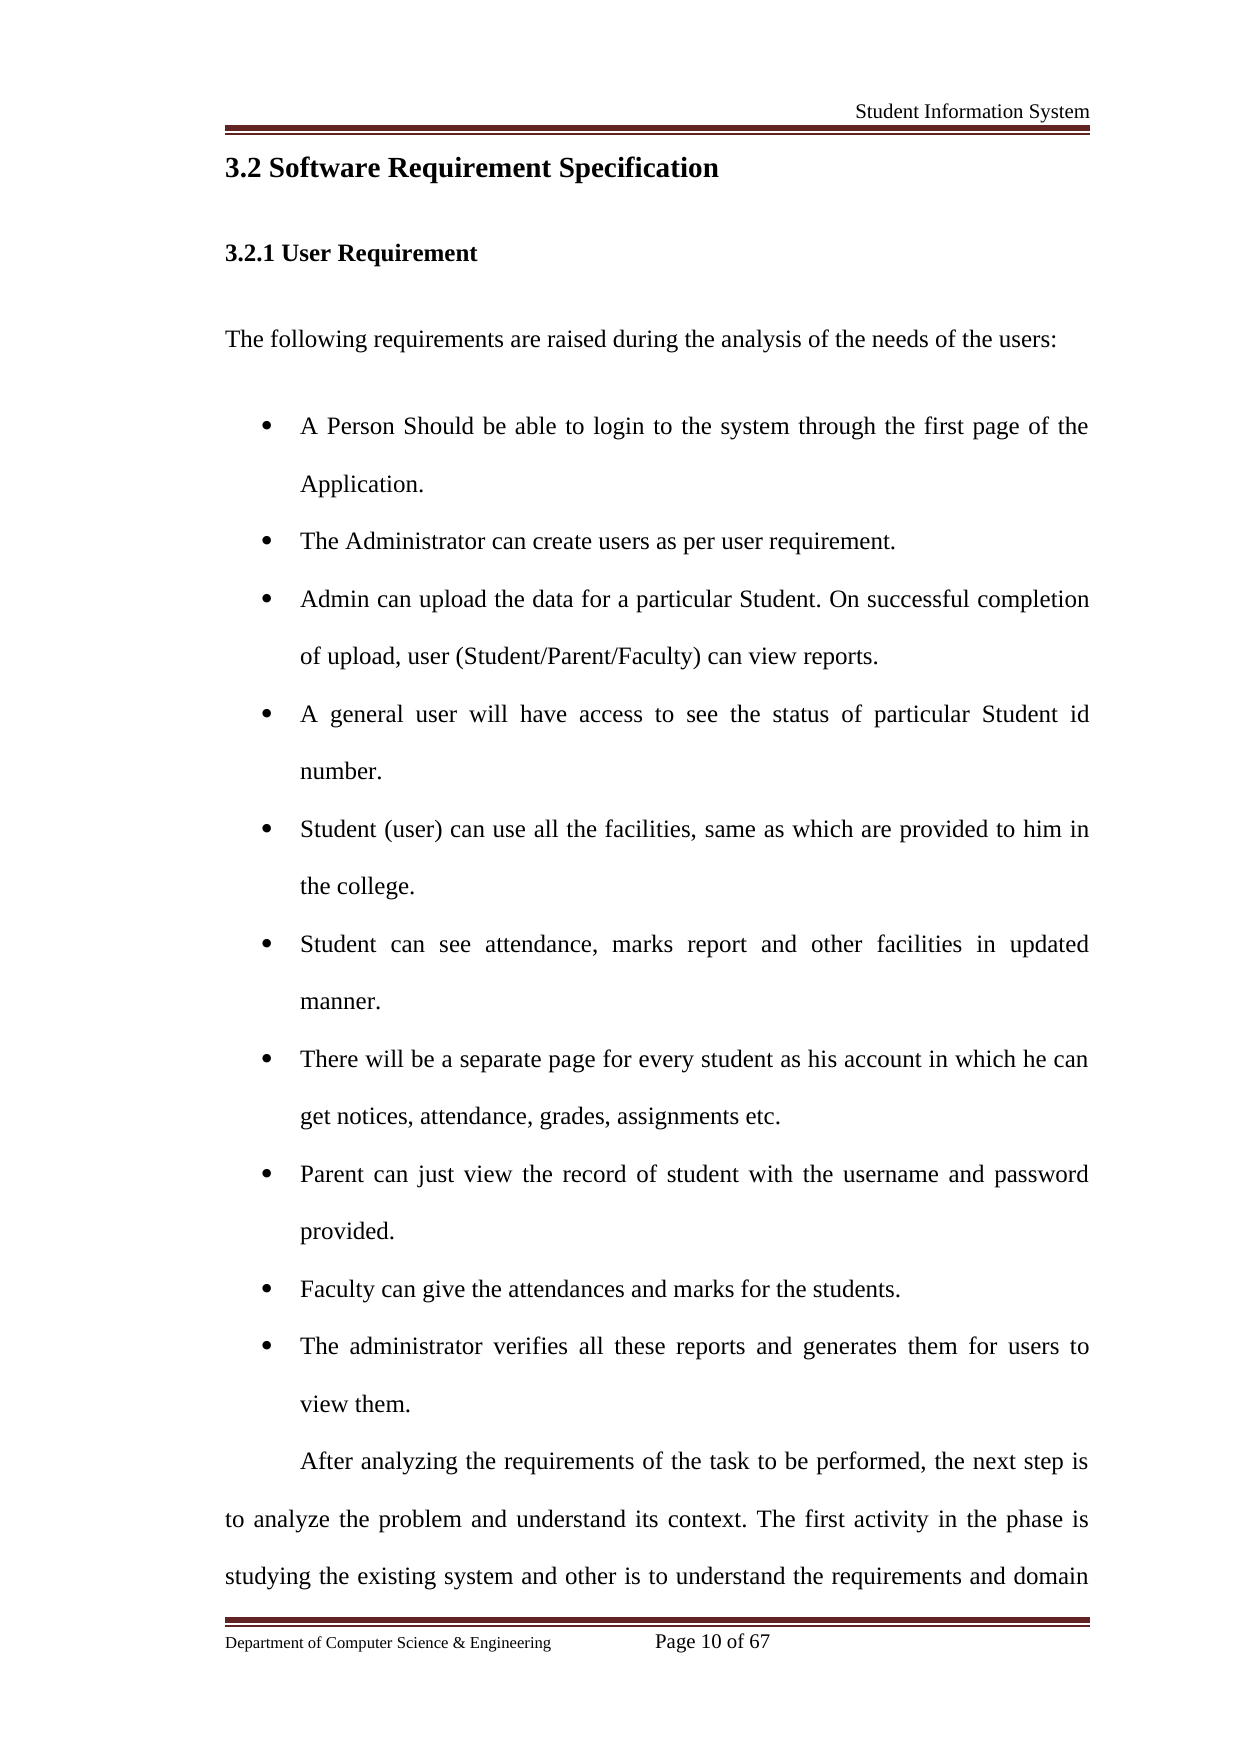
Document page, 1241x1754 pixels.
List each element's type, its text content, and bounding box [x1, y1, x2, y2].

list Faculty can give the attendances and marks for the students. [262, 1274, 1090, 1302]
text 3.2 Software Requirement Specification [225, 150, 1090, 183]
list The administrator verifies all these reports and generates them for users to view them. [262, 1331, 1090, 1417]
list A general user will have access to see the status of particular Student id number. [262, 699, 1090, 785]
list Student can see attendance, marks report and other facilities in updated manner. [262, 929, 1090, 1015]
list There will be a separate page for every student as his account in which he can get notices, attendance, grades, assignments etc. [262, 1044, 1090, 1130]
list Admin can upload the data for a particular Student. On successful completion of upload, user (Student/Parent/Faculty) can view reports. [262, 584, 1090, 670]
list Student (user) can use all the facilities, same as which are provided to him in the college. [262, 814, 1090, 900]
text The following requirements are raised during the analysis of the needs of the users: [225, 324, 1090, 353]
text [225, 1446, 1090, 1590]
list A Person Should be able to login to the system through the first page of the Application. [262, 411, 1090, 497]
list Parent can just view the record of student with the username and password provided. [262, 1159, 1090, 1245]
text 3.2.1 User Requirement [225, 238, 1090, 267]
list The Administrator can create users as per user requirement. [262, 526, 1090, 555]
